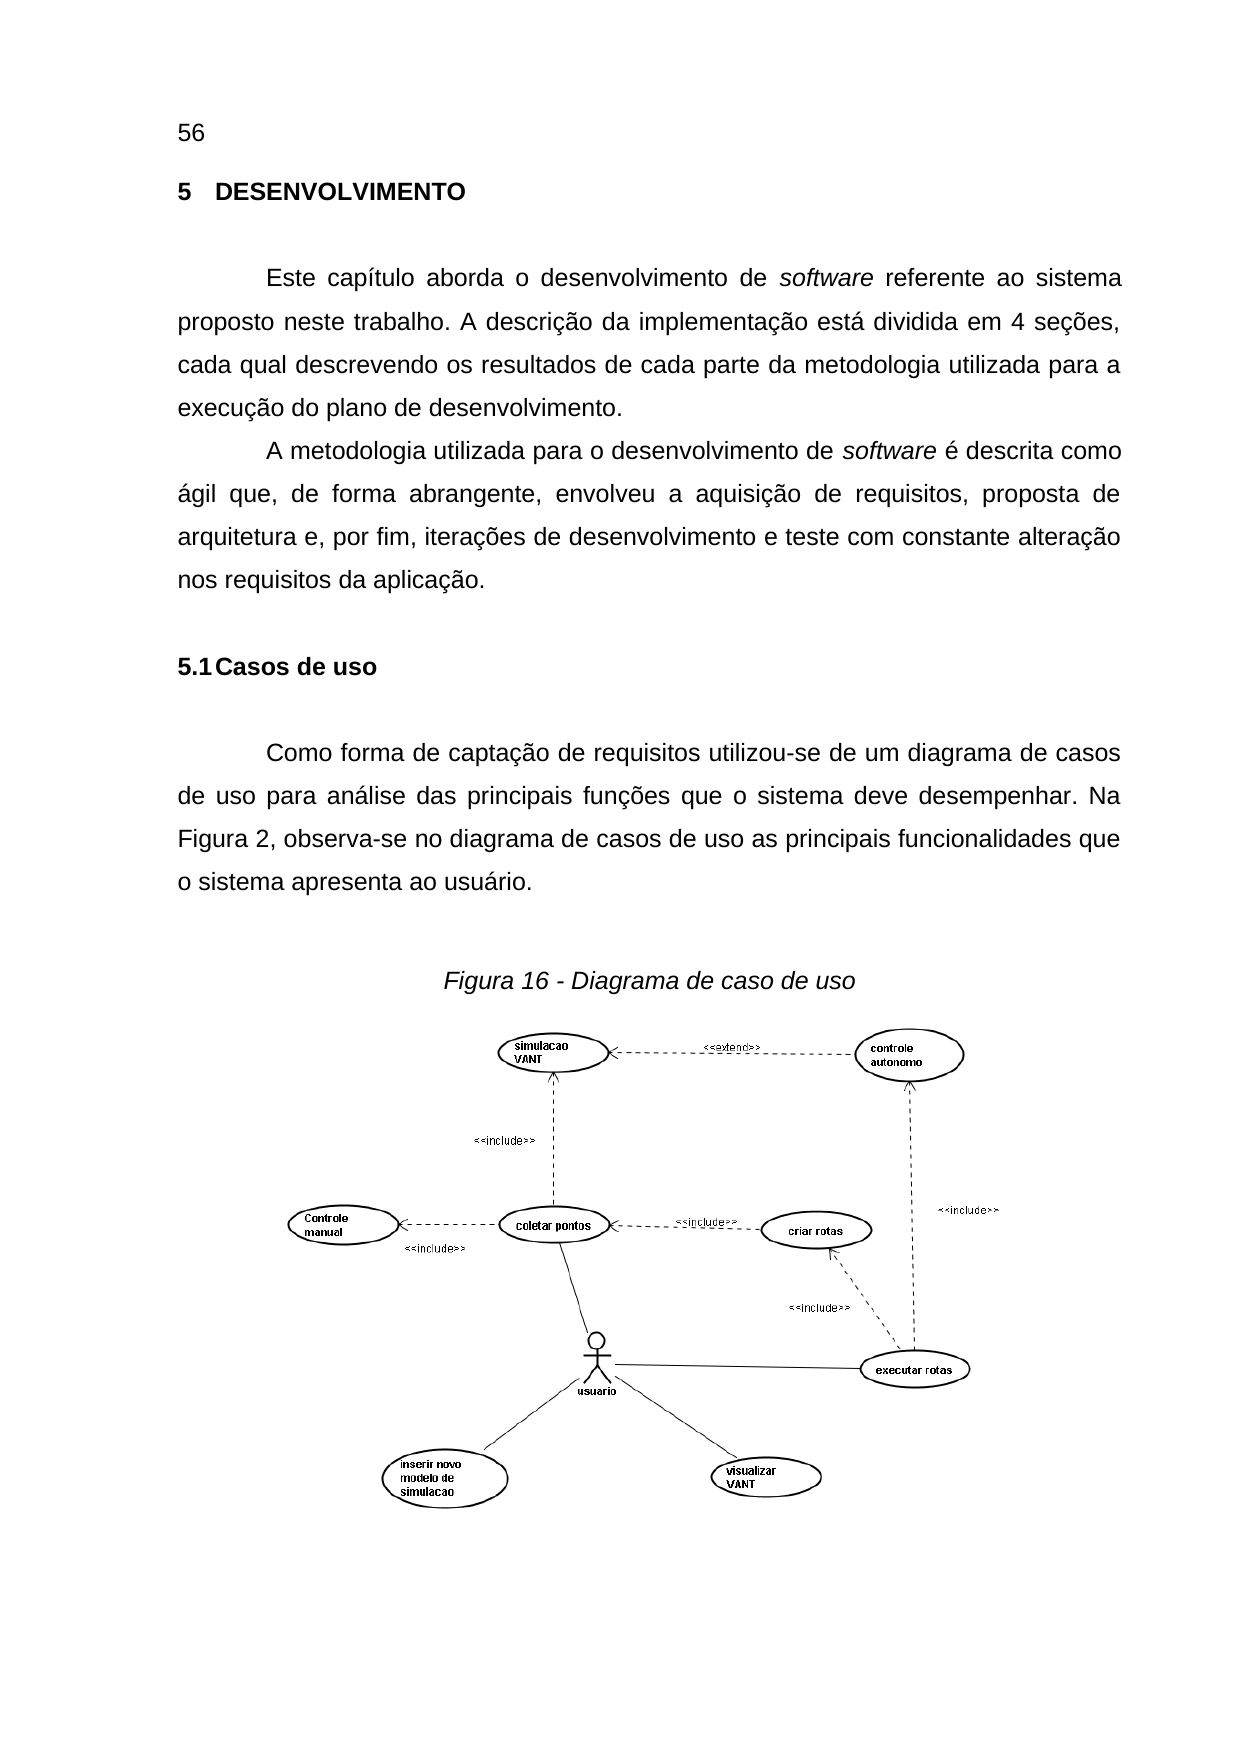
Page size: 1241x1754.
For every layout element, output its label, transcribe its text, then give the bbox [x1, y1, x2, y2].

text Como forma de captação de requisitos utilizou-se de um diagrama de casos de uso para análise das principais funções que o sistema deve desempenhar. Na Figura 2, observa-se no diagrama de casos de uso as principais funcionalidades que o sistema apresenta ao usuário. [177, 738, 1122, 896]
subtitle DESENVOLVIMENTO [177, 177, 1122, 206]
text Figura 16 - Diagrama de caso de uso [177, 966, 1122, 995]
text A metodologia utilizada para o desenvolvimento de software é descrita como ágil que, de forma abrangente, envolveu a aquisição de requisitos, proposta de arquitetura e, por fim, iterações de desenvolvimento e teste com constante alteração nos requisitos da aplicação. [177, 436, 1122, 594]
subtitle Casos de uso [177, 652, 1122, 680]
picture [280, 1009, 1019, 1521]
text Este capítulo aborda o desenvolvimento de software referente ao sistema proposto neste trabalho. A descrição da implementação está dividida em 4 seções, cada qual descrevendo os resultados de cada parte da metodologia utilizada para a execução do plano de desenvolvimento. [177, 263, 1122, 422]
